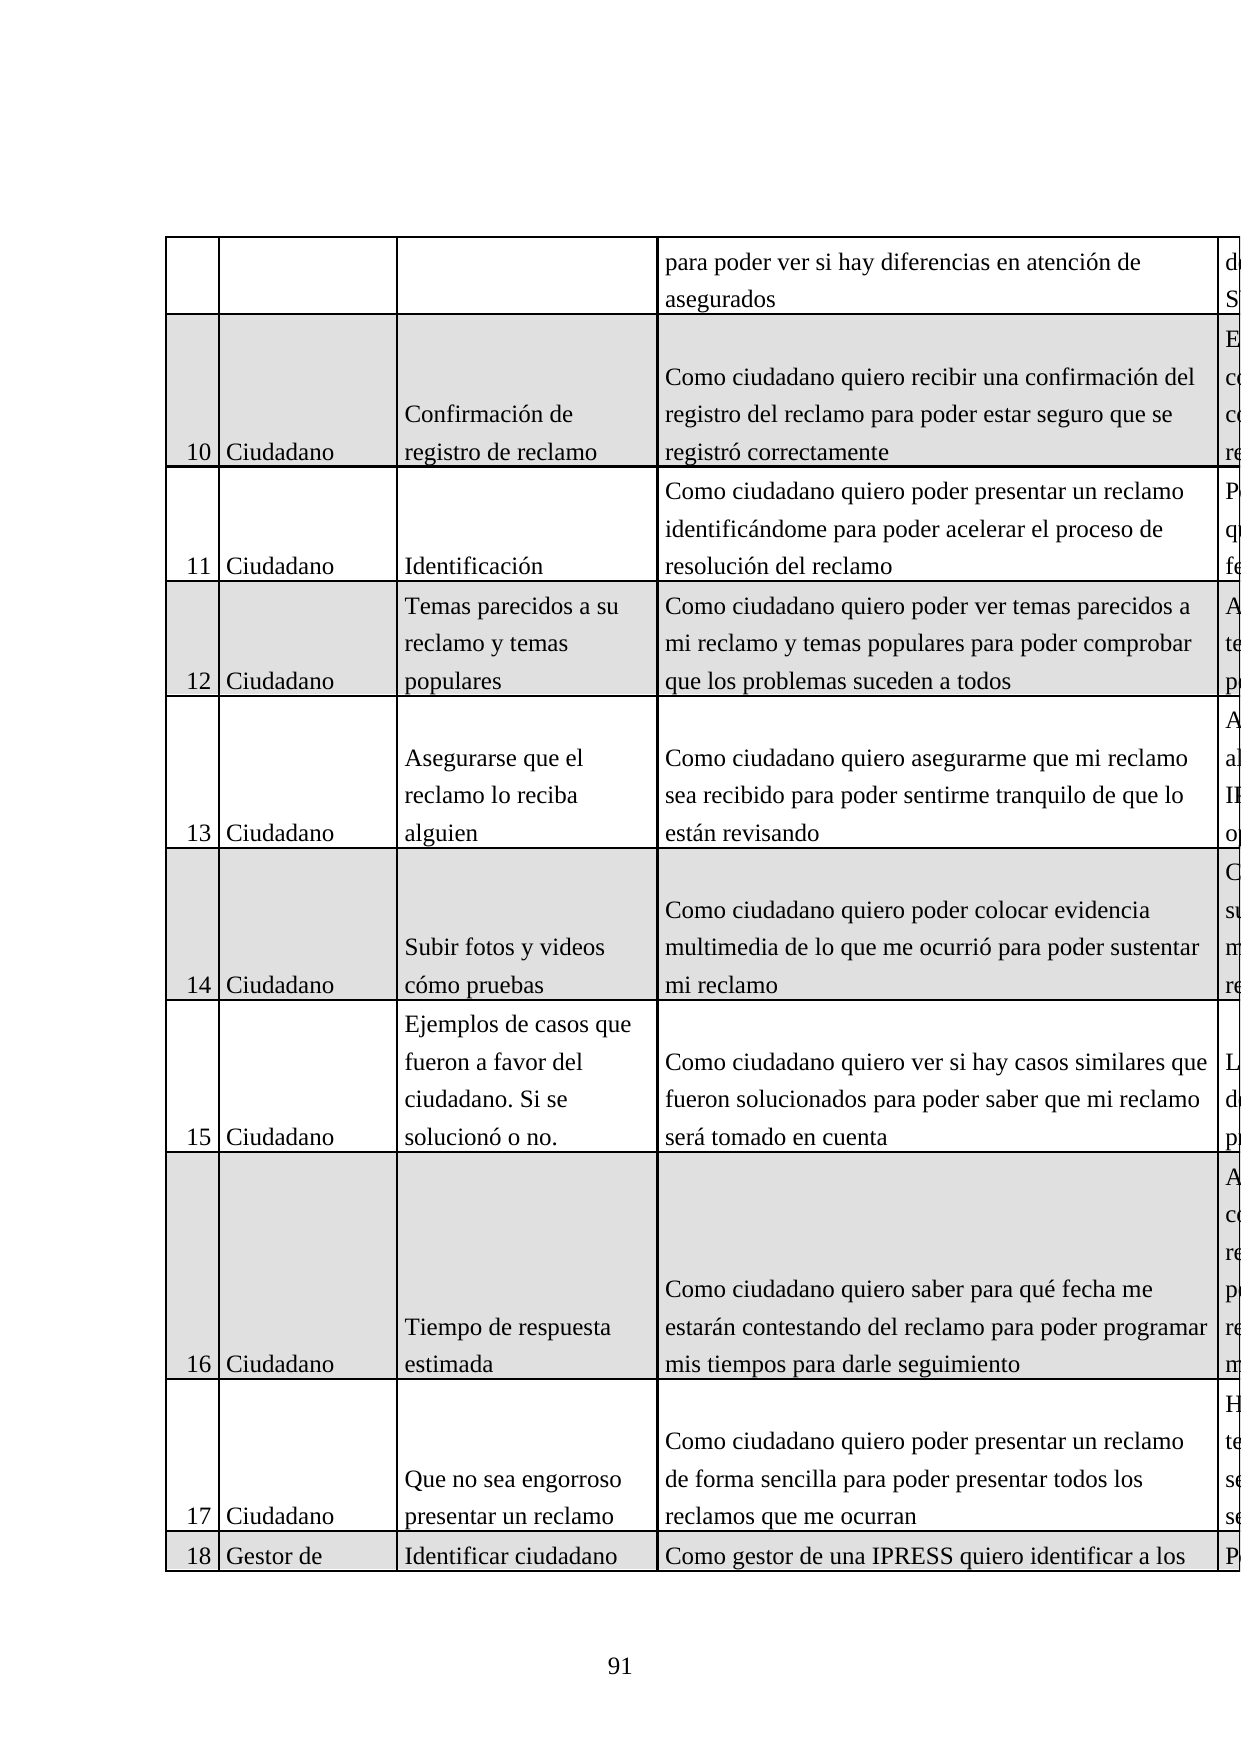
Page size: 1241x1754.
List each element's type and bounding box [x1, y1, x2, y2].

table_cell [398, 468, 656, 580]
table_cell [220, 1380, 396, 1530]
table_cell [1219, 315, 1239, 465]
table_cell [1219, 1532, 1239, 1569]
table_cell [659, 315, 1217, 465]
table_cell [167, 238, 218, 313]
table_cell [167, 468, 218, 580]
table_cell [220, 315, 396, 465]
table_cell [220, 468, 396, 580]
table_cell [398, 1380, 656, 1530]
table_cell [659, 697, 1217, 847]
table_cell [659, 1532, 1217, 1569]
table_cell [1219, 238, 1239, 313]
table_cell [659, 582, 1217, 694]
table_cell [220, 238, 396, 313]
table_cell [398, 1532, 656, 1569]
table_cell [659, 238, 1217, 313]
table_cell [398, 697, 656, 847]
table_cell [659, 1380, 1217, 1530]
table_cell [220, 849, 396, 999]
table_cell [220, 1153, 396, 1378]
table_cell [1219, 1001, 1239, 1151]
table_cell [659, 1153, 1217, 1378]
table_cell [167, 1532, 218, 1569]
table_cell [167, 1380, 218, 1530]
table_cell [398, 1153, 656, 1378]
table_cell [398, 238, 656, 313]
table_cell [1219, 1153, 1239, 1378]
table_cell [220, 1001, 396, 1151]
table_cell [167, 315, 218, 465]
table_cell [1219, 582, 1239, 694]
table_cell [398, 582, 656, 694]
table_cell [659, 468, 1217, 580]
table_cell [1219, 1380, 1239, 1530]
table_cell [220, 1532, 396, 1569]
table_cell [398, 315, 656, 465]
table_cell [167, 582, 218, 694]
table_cell [167, 1153, 218, 1378]
table_cell [167, 697, 218, 847]
table_cell [220, 697, 396, 847]
table_cell [167, 849, 218, 999]
table_cell [398, 849, 656, 999]
table_cell [398, 1001, 656, 1151]
table_cell [659, 849, 1217, 999]
table_cell [659, 1001, 1217, 1151]
table_cell [1219, 697, 1239, 847]
table_cell [1219, 849, 1239, 999]
table_cell [220, 582, 396, 694]
table_cell [1219, 468, 1239, 580]
table_cell [167, 1001, 218, 1151]
